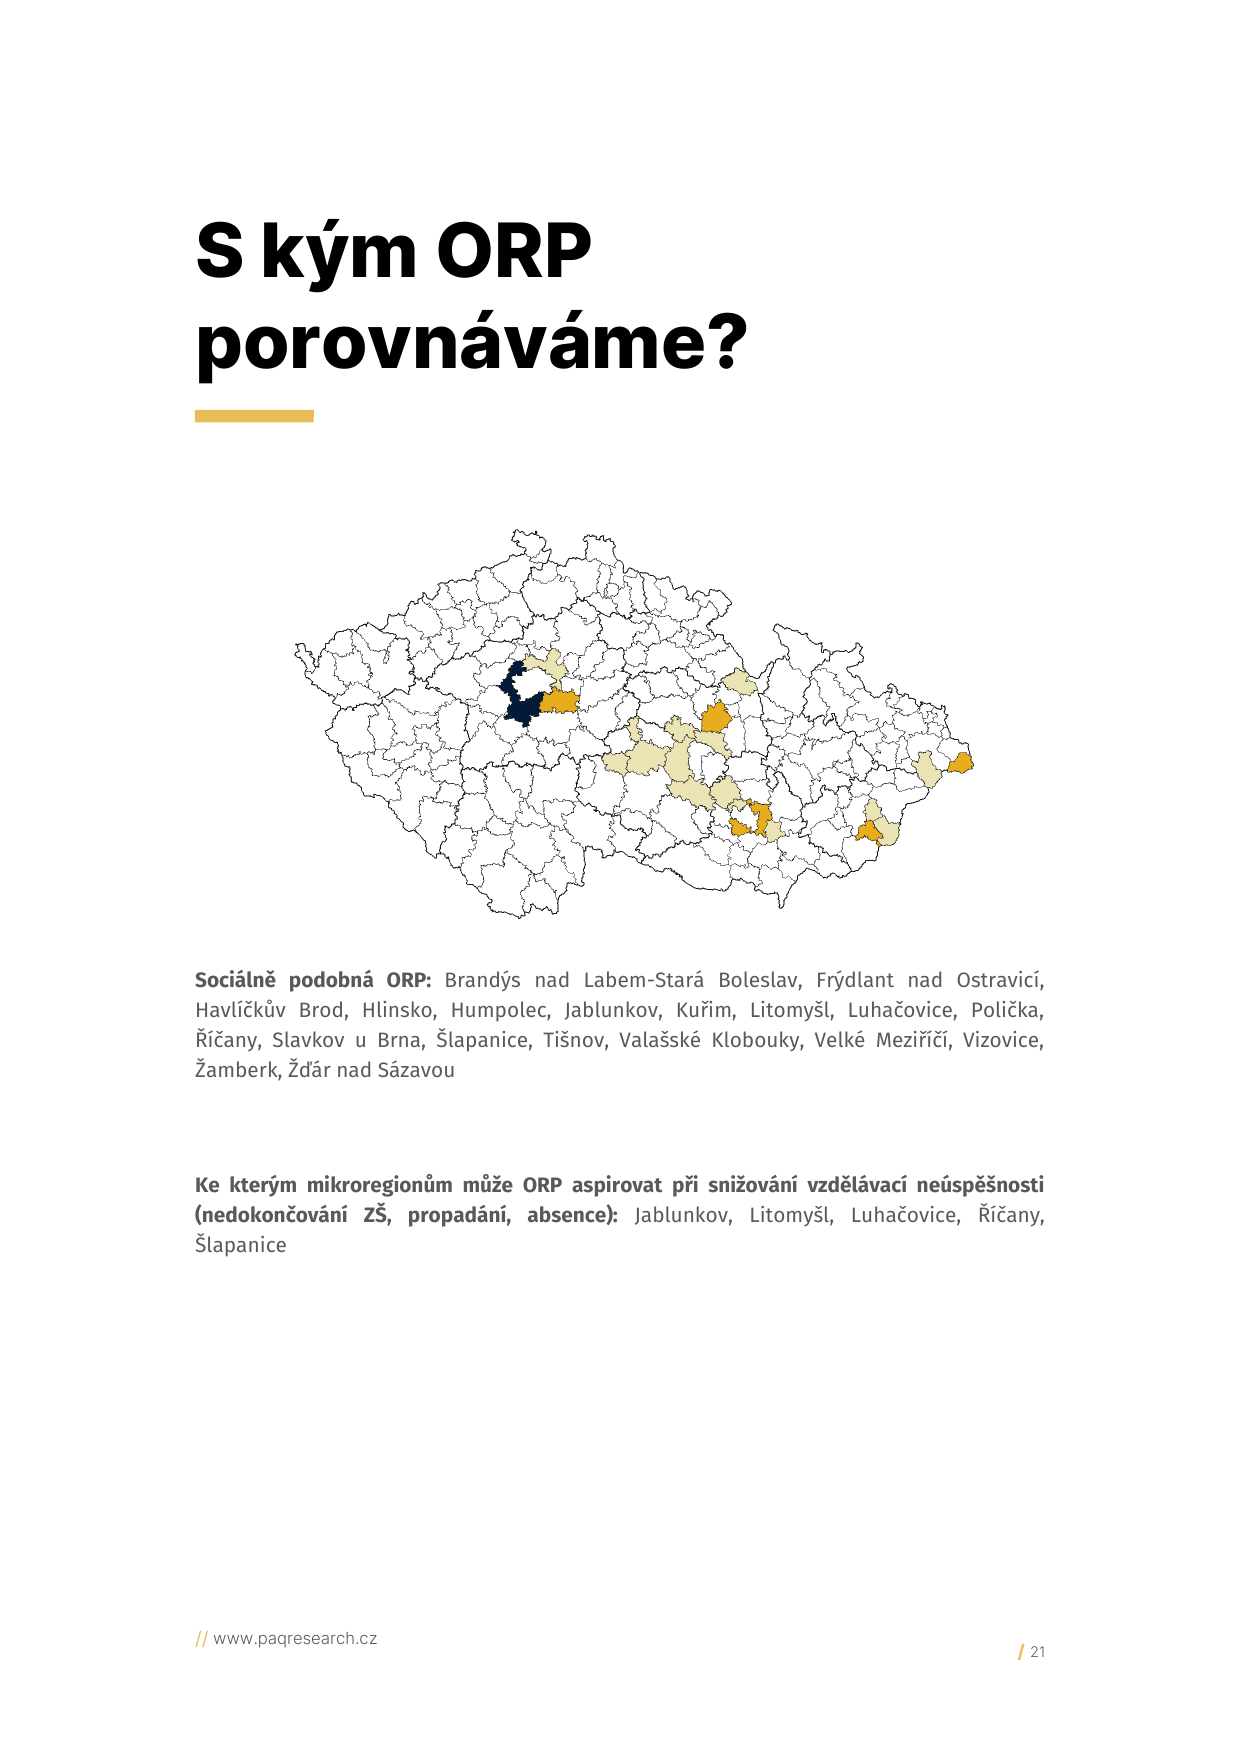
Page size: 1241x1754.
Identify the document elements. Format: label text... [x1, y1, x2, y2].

text Ke kterým mikroregionům může ORP aspirovat při snižování vzdělávací neúspěšnosti (nedokončování ZŠ, propadání, absence): Jablunkov, Litomyšl, Luhačovice, Říčany, Šlapanice [195, 1168, 1045, 1258]
picture [194, 461, 1068, 946]
subtitle S kým ORP porovnáváme? [195, 205, 1045, 386]
text Sociálně podobná ORP: Brandýs nad Labem-Stará Boleslav, Frýdlant nad Ostravicí, Havlíčkův Brod, Hlinsko, Humpolec, Jablunkov, Kuřim, Litomyšl, Luhačovice, Polička, Říčany, Slavkov u Brna, Šlapanice, Tišnov, Valašské Klobouky, Velké Meziříčí, Vizovice, Žamberk, Žďár nad Sázavou [195, 962, 1045, 1083]
